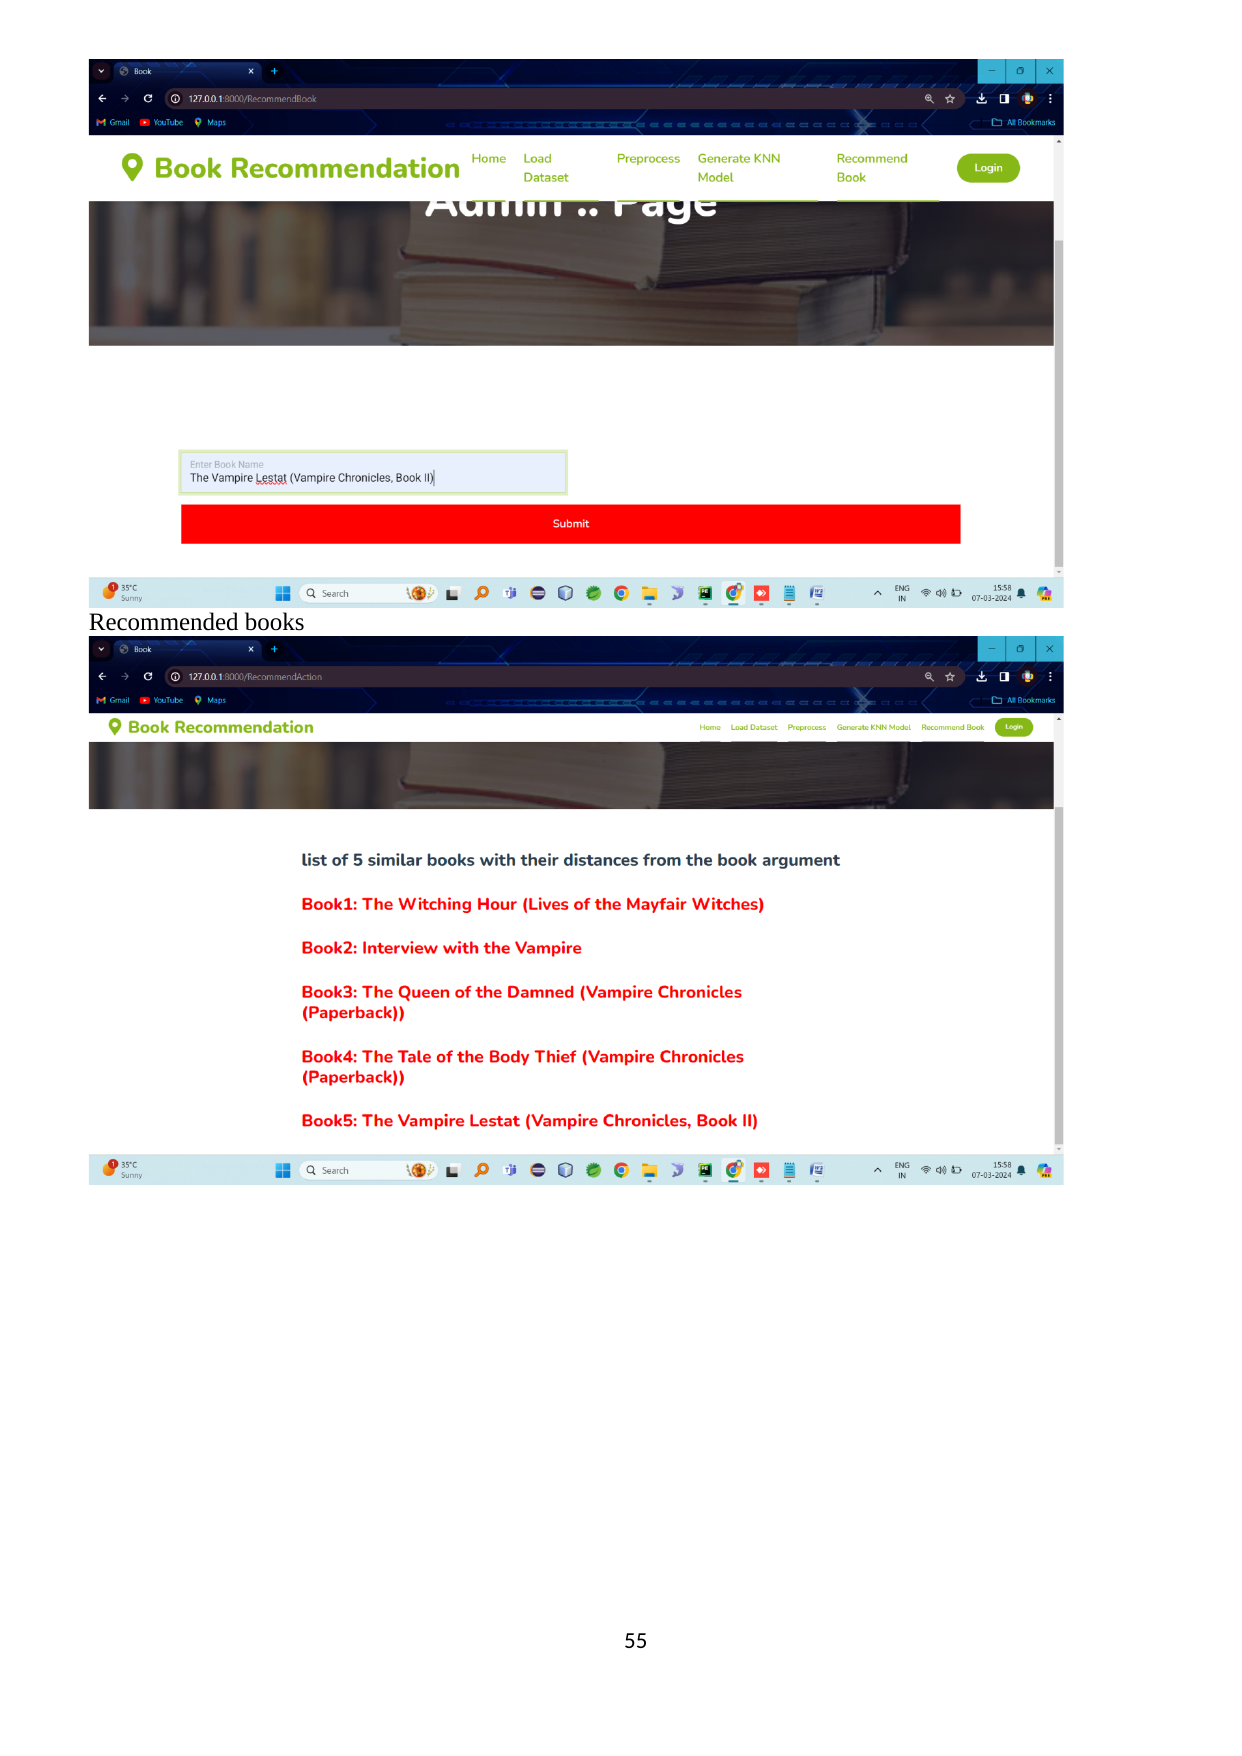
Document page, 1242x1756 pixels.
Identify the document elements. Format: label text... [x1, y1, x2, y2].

text Recommended books [89, 607, 1183, 636]
picture [88, 636, 1064, 1185]
picture [88, 59, 1064, 608]
